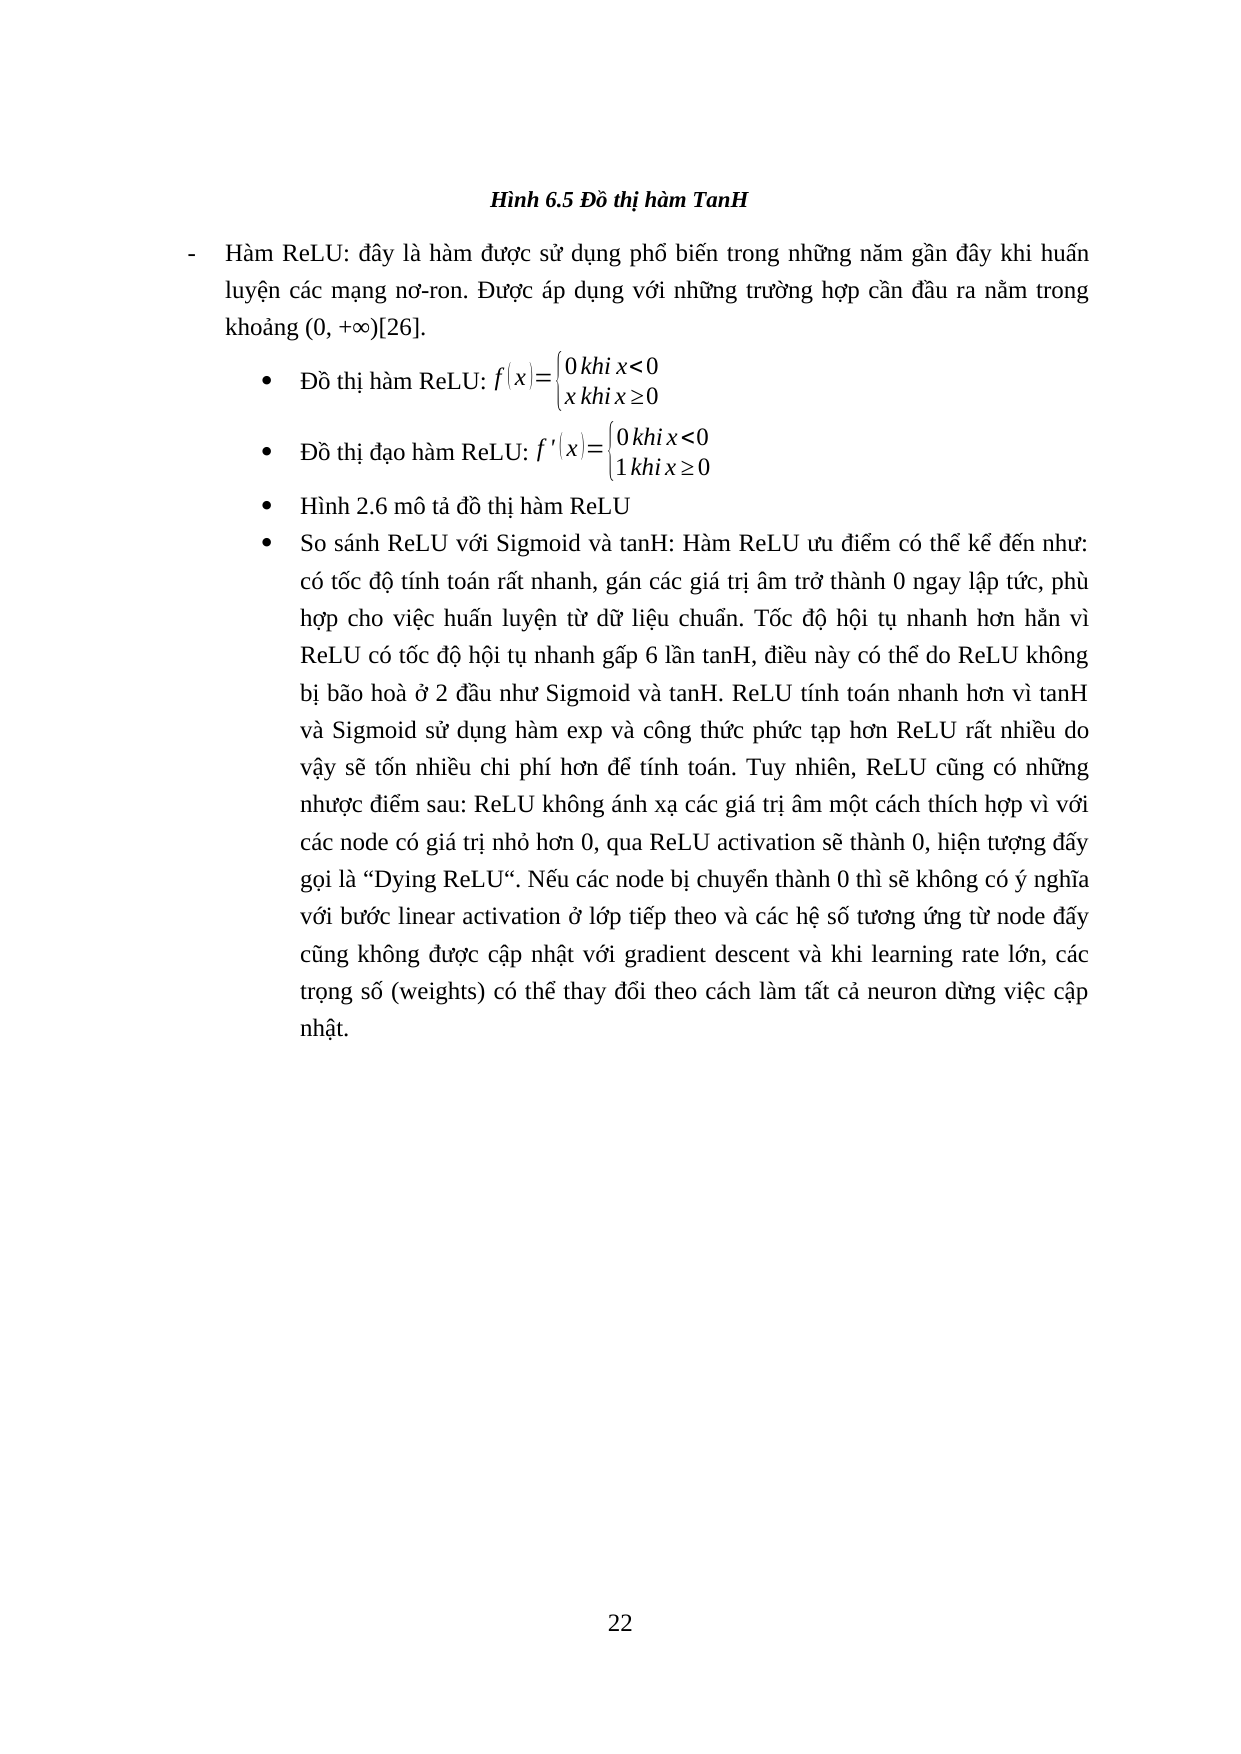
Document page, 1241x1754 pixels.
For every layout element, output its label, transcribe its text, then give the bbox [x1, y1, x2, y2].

list Đồ thị đạo hàm ReLU: [262, 420, 1090, 483]
list Hình 2.6 mô tả đồ thị hàm ReLU [262, 491, 1090, 520]
list So sánh ReLU với Sigmoid và tanH: Hàm ReLU ưu điểm có thể kể đến như: có tốc độ tính toán rất nhanh, gán các giá trị âm trở thành 0 ngay lập tức, phù hợp cho việc huấn luyện từ dữ liệu chuẩn. Tốc độ hội tụ nhanh hơn hẳn vì ReLU có tốc độ hội tụ nhanh gấp 6 lần tanH, điều này có thể do ReLU không bị bão hoà ở 2 đầu như Sigmoid và tanH. ReLU tính toán nhanh hơn vì tanH và Sigmoid sử dụng hàm exp và công thức phức tạp hơn ReLU rất nhiều do vậy sẽ tốn nhiều chi phí hơn để tính toán. Tuy nhiên, ReLU cũng có những nhược điểm sau: ReLU không ánh xạ các giá trị âm một cách thích hợp vì với các node có giá trị nhỏ hơn 0, qua ReLU activation sẽ thành 0, hiện tượng đấy gọi là “Dying ReLU“. Nếu các node bị chuyển thành 0 thì sẽ không có ý nghĩa với bước linear activation ở lớp tiếp theo và các hệ số tương ứng từ node đấy cũng không được cập nhật với gradient descent và khi learning rate lớn, các trọng số (weights) có thể thay đổi theo cách làm tất cả neuron dừng việc cập nhật. [262, 528, 1090, 1042]
list Đồ thị hàm ReLU: [262, 350, 1090, 412]
list Hàm ReLU: đây là hàm được sử dụng phổ biến trong những năm gần đây khi huấn luyện các mạng nơ-ron. Được áp dụng với những trường hợp cần đầu ra nằm trong khoảng (0, +∞)[26]. [187, 238, 1090, 341]
